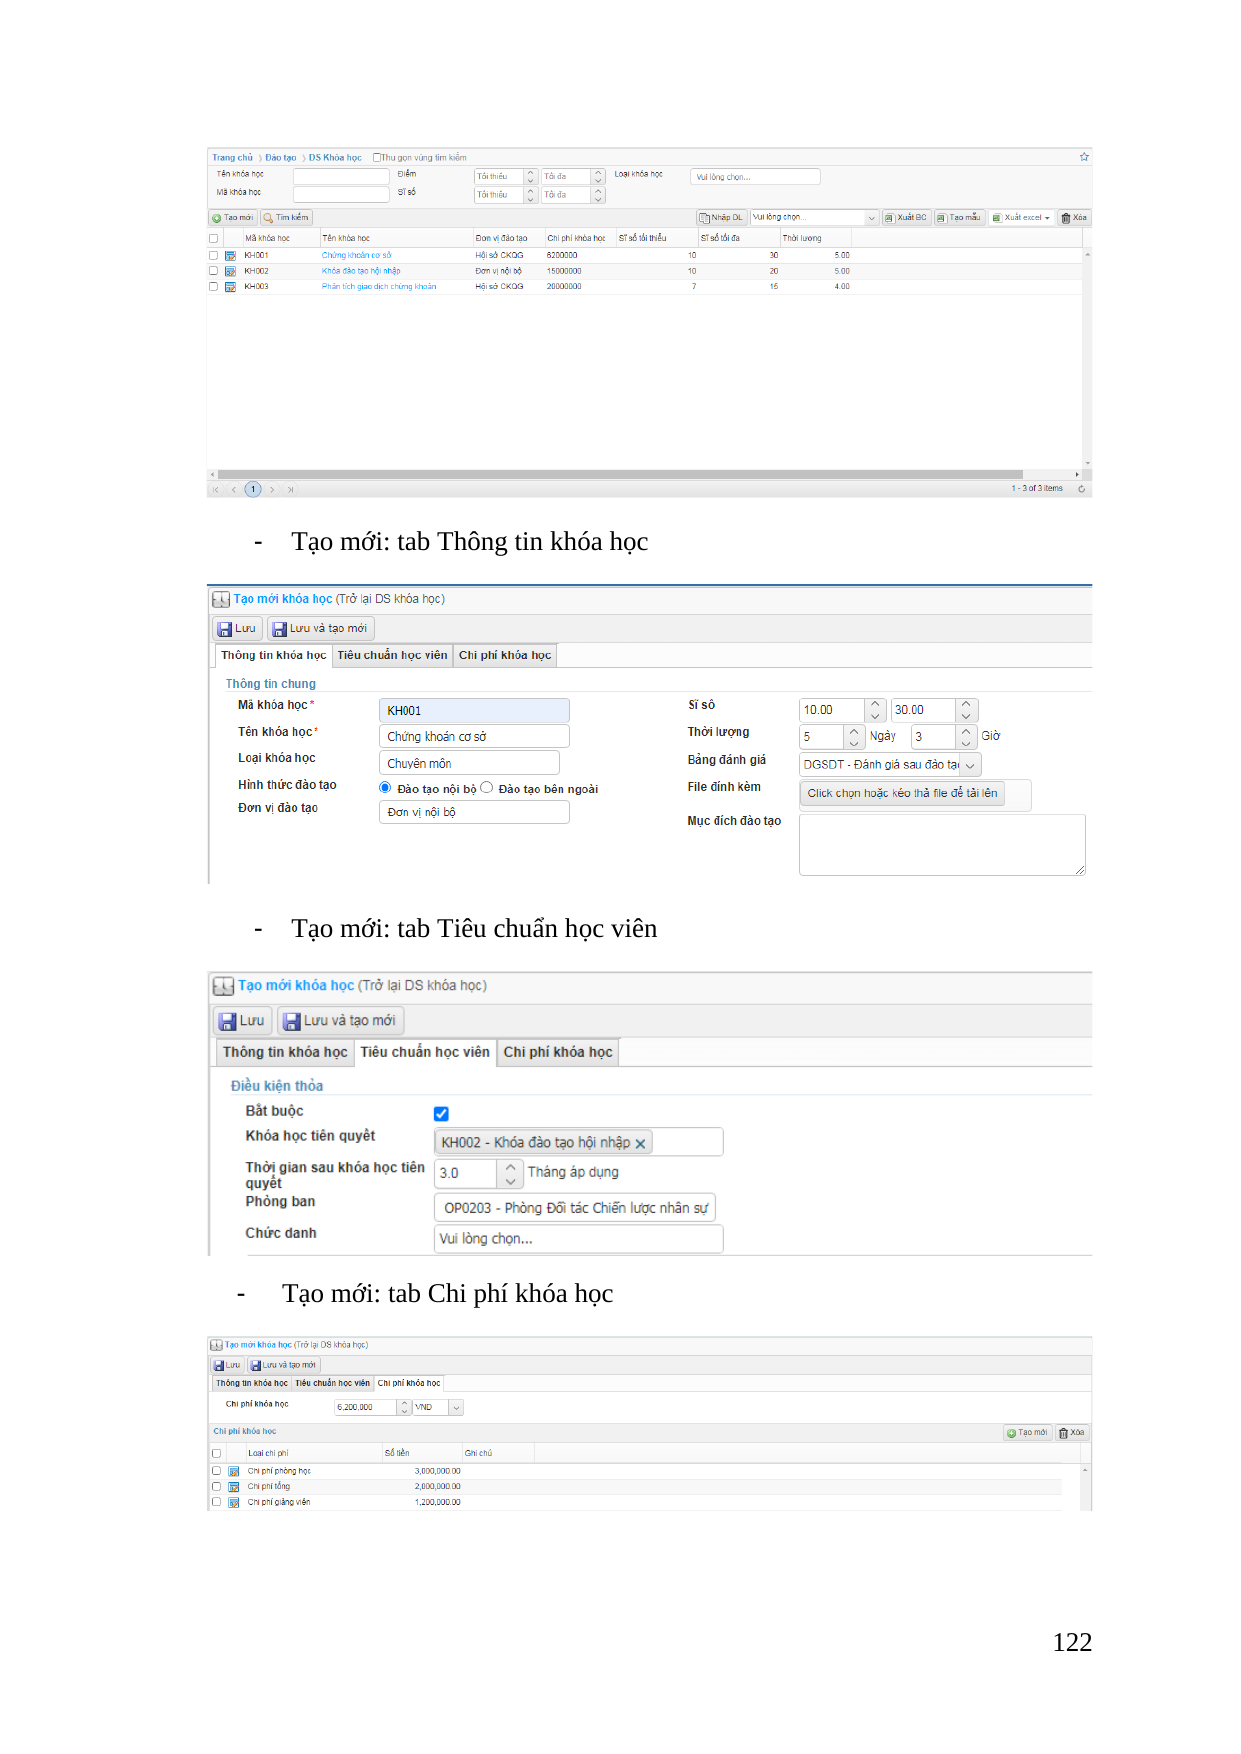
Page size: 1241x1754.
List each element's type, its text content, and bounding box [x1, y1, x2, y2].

list Tạo mới: tab Thông tin khóa học [254, 525, 1092, 557]
picture [206, 147, 1093, 498]
list Tạo mới: tab Chi phí khóa học [236, 1277, 1092, 1308]
picture [206, 584, 1093, 884]
list Tạo mới: tab Tiêu chuẩn học viên [254, 912, 1092, 943]
picture [206, 1336, 1093, 1511]
picture [206, 971, 1093, 1256]
